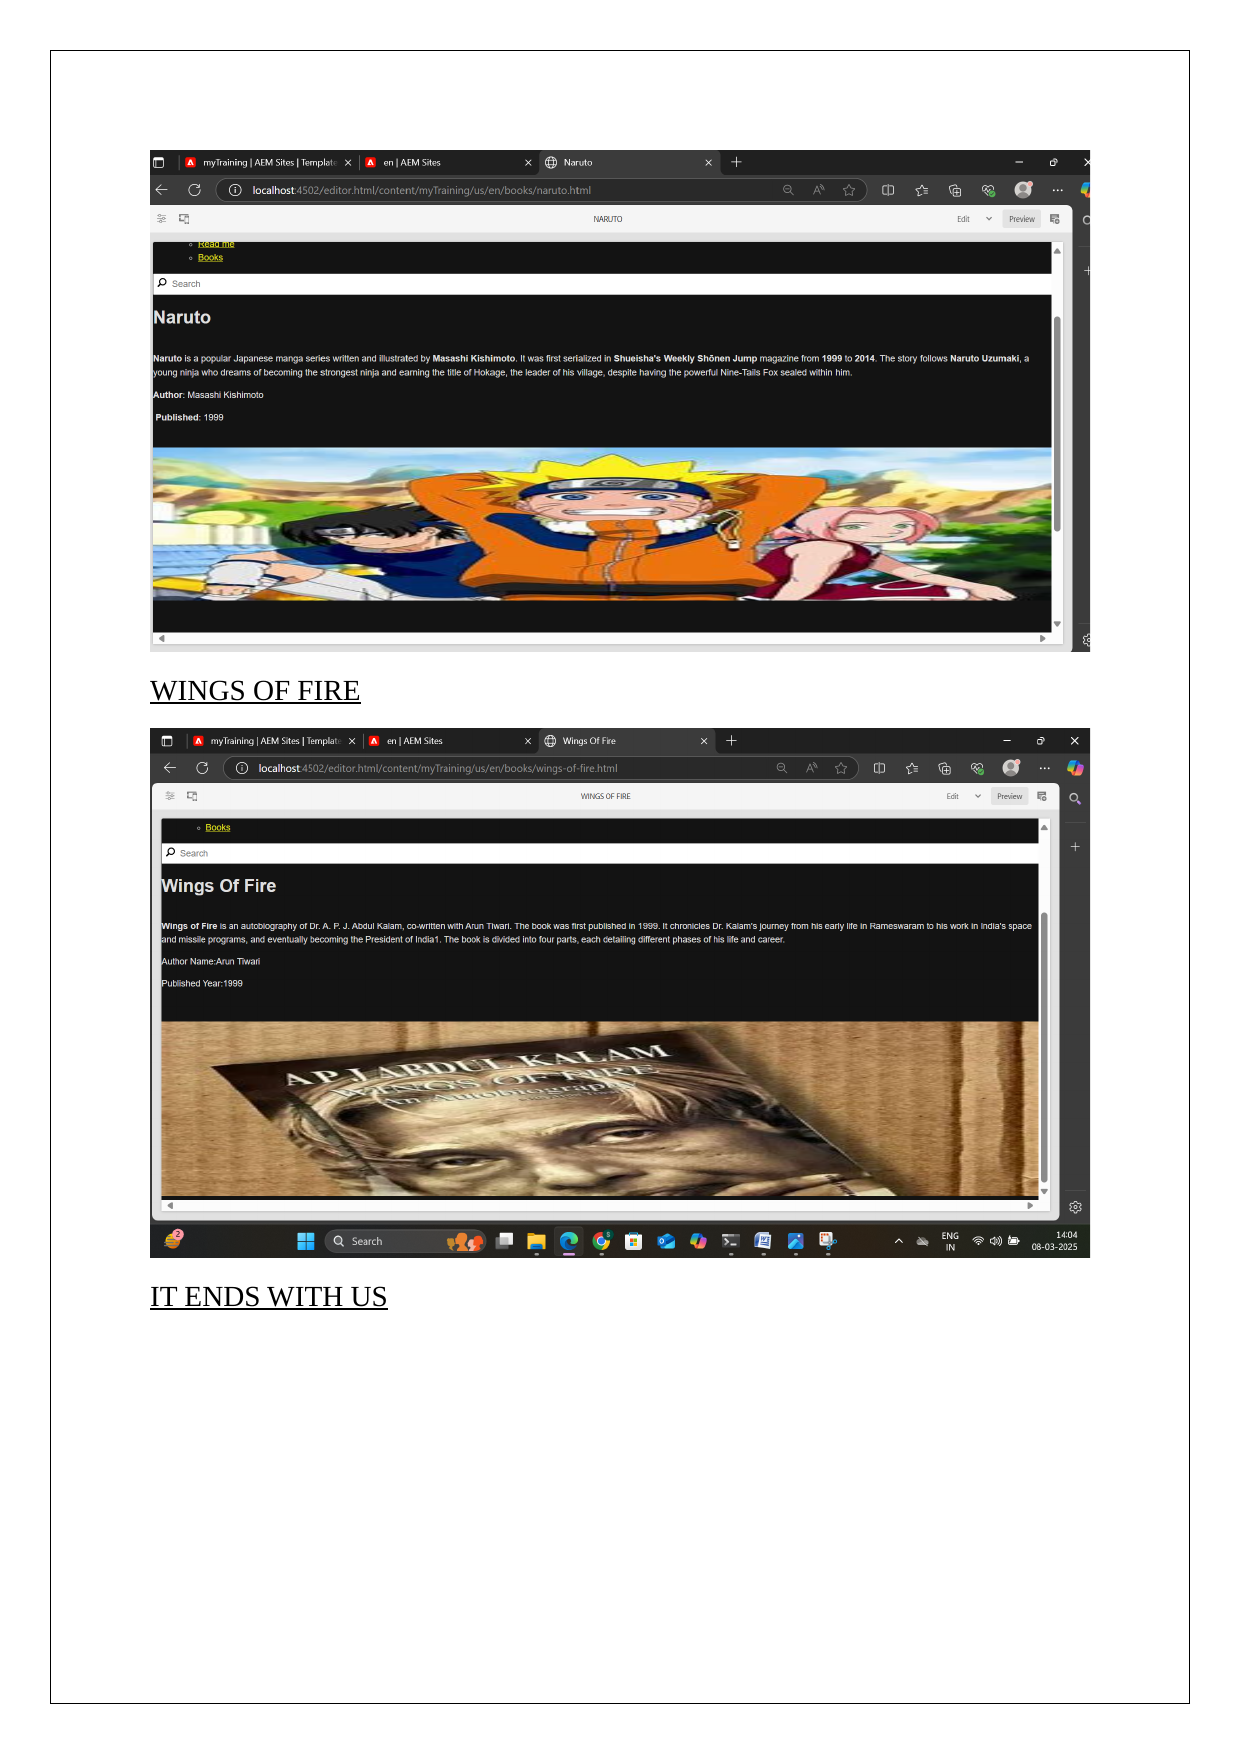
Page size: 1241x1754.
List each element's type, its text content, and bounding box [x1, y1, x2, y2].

text WINGS OF FIRE [150, 673, 1090, 707]
picture [150, 728, 1091, 1258]
text IT ENDS WITH US [150, 1279, 1090, 1312]
picture [150, 150, 1091, 652]
